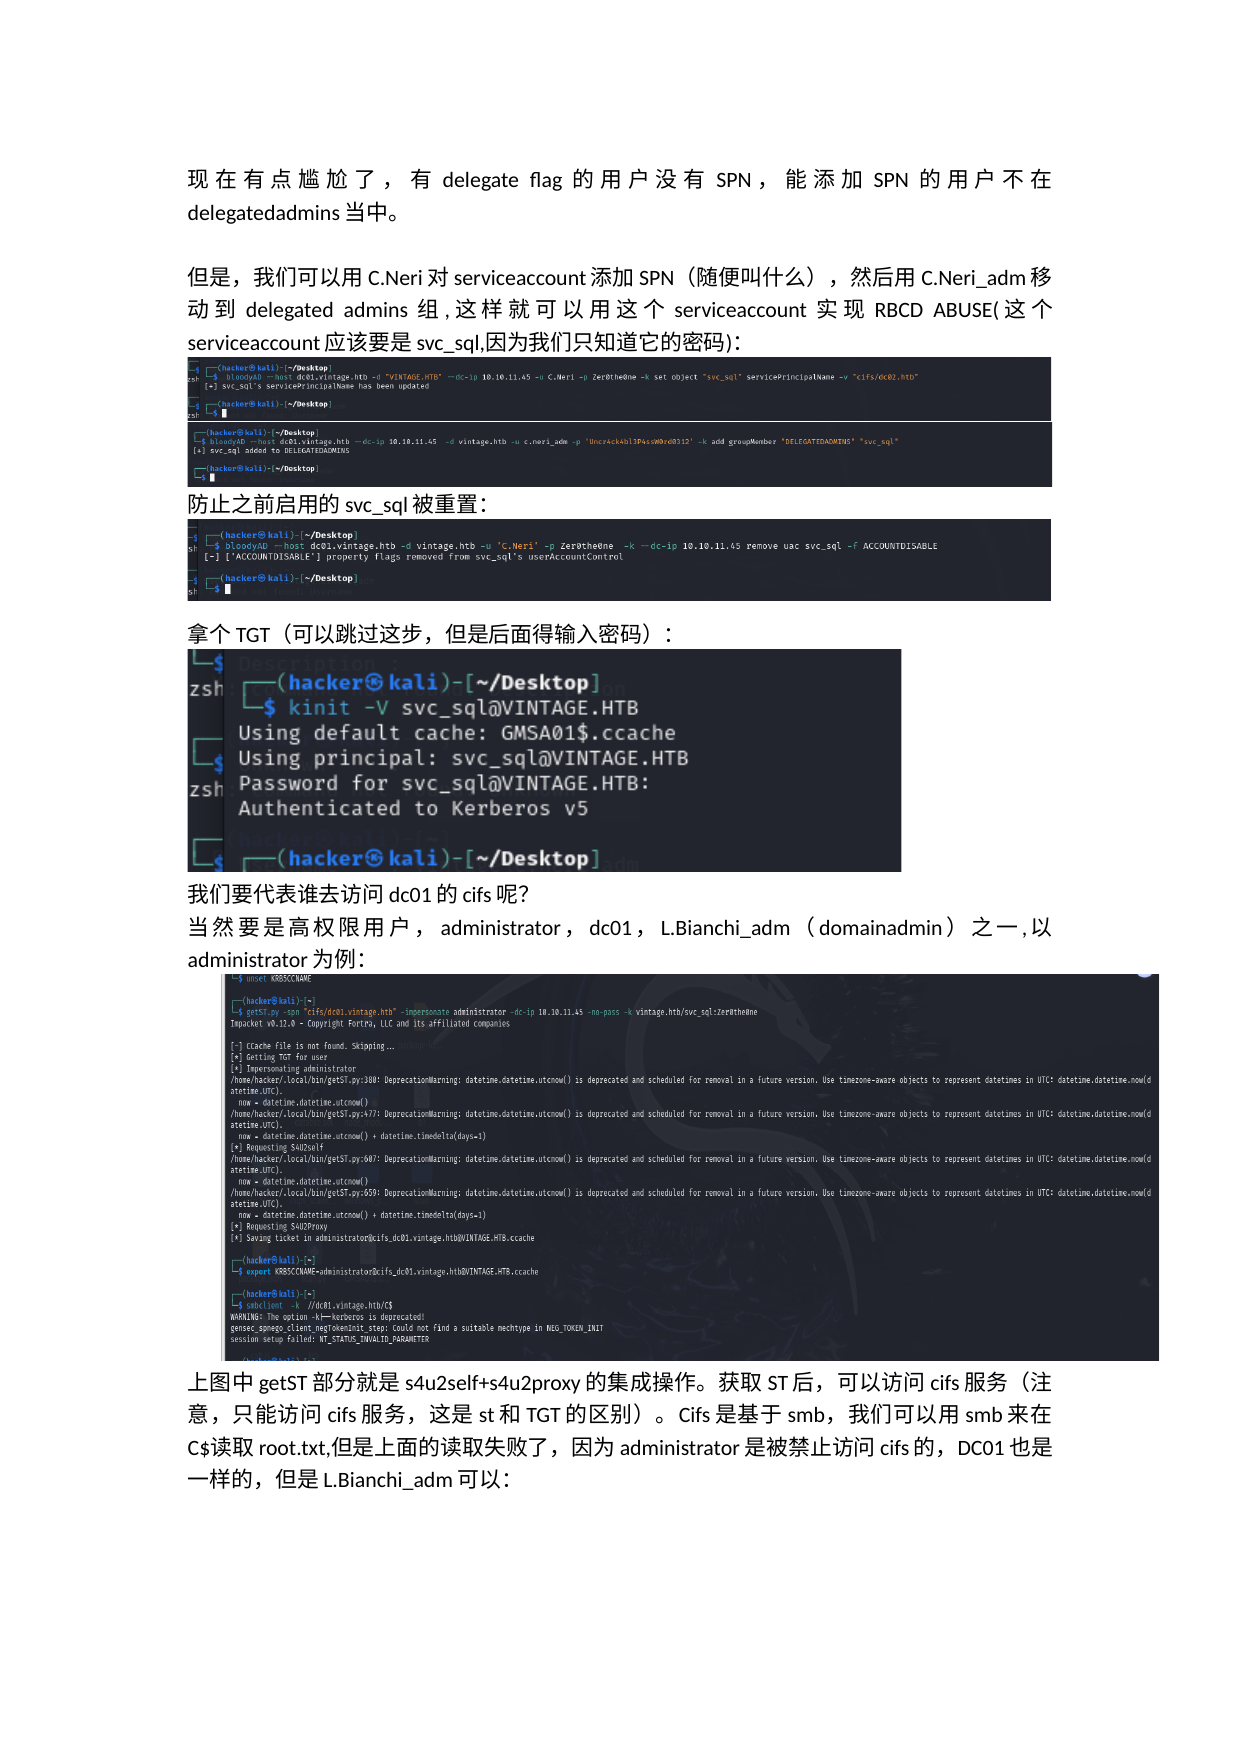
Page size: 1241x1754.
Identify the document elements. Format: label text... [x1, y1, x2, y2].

picture [187, 357, 1052, 421]
list 现在有点尴尬了，有delegate flag的用户没有SPN，能添加SPN的用户不在delegatedadmins当中。 [187, 162, 1053, 227]
list 上图中getST部分就是s4u2self+s4u2proxy的集成操作。获取ST后，可以访问cifs服务（注意，只能访问cifs服务，这是st和TGT的区别）。Cifs是基于smb，我们可以用smb来在C$读取root.txt,但是上面的读取失败了，因为administrator是被禁止访问cifs的，DC01也是一样的，但是L.Bianchi_adm可以： [187, 1364, 1053, 1494]
list 拿个TGT（可以跳过这步，但是后面得输入密码）： [187, 617, 1053, 649]
picture [187, 649, 902, 872]
picture [187, 974, 1160, 1361]
picture [187, 422, 1053, 487]
picture [187, 519, 1051, 601]
list 防止之前启用的svc_sql被重置： [187, 487, 1053, 519]
list 我们要代表谁去访问dc01的cifs呢？ [187, 877, 1053, 909]
list 但是，我们可以用C.Neri对serviceaccount添加SPN（随便叫什么），然后用C.Neri_adm移动到delegated admins组,这样就可以用这个serviceaccount实现RBCD ABUSE(这个serviceaccount应该要是svc_sql,因为我们只知道它的密码)： [187, 259, 1053, 357]
list 当然要是高权限用户，administrator，dc01，L.Bianchi_adm（domainadmin）之一,以administrator为例： [187, 909, 1053, 974]
